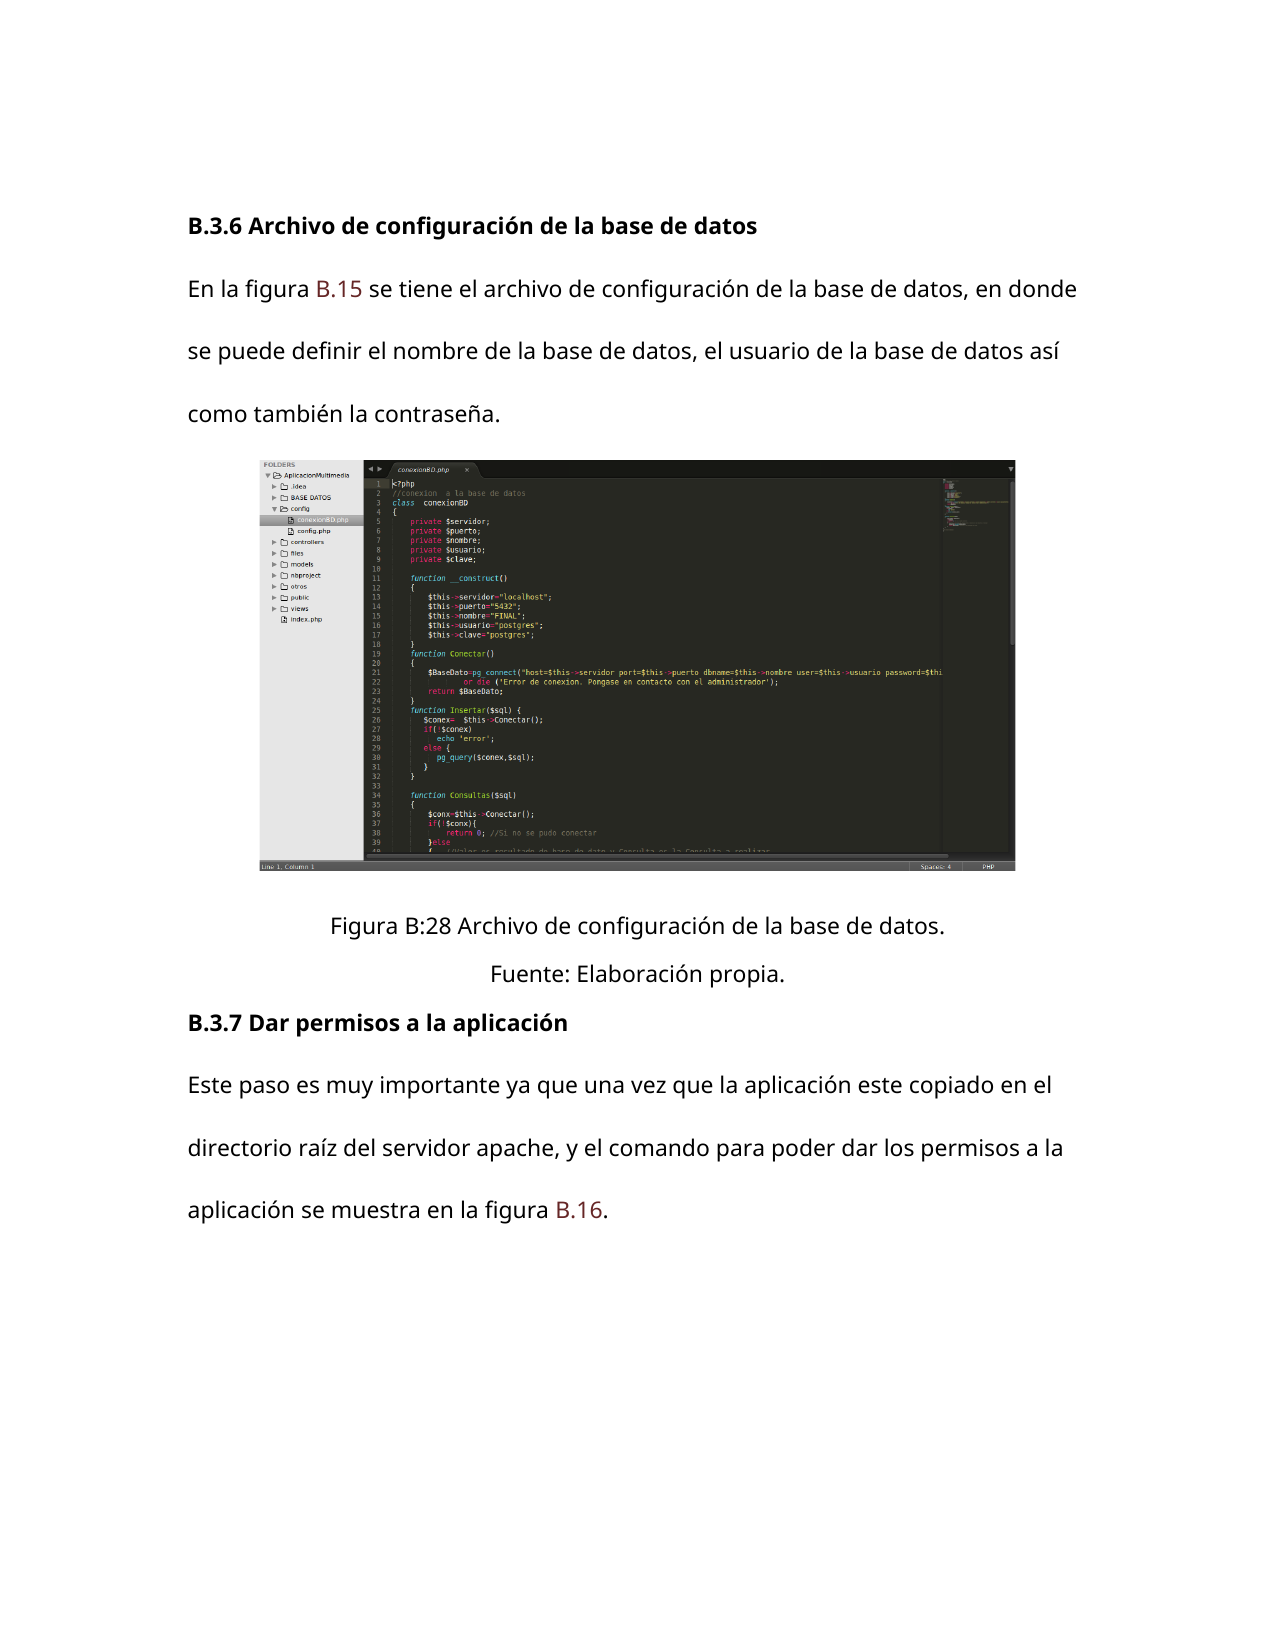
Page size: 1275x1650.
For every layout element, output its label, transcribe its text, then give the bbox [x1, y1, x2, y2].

subtitle B.3.7 Dar permisos a la aplicación [187, 1007, 1087, 1038]
text Este paso es muy importante ya que una vez que la aplicación este copiado en el directorio raíz del servidor apache, y el comando para poder dar los permisos a la aplicación se muestra en la figura B.16. [187, 1069, 1087, 1225]
text Fuente: Elaboración propia. [187, 958, 1087, 989]
subtitle B.3.6 Archivo de configuración de la base de datos [187, 210, 1087, 241]
text En la figura B.15 se tiene el archivo de configuración de la base de datos, en donde se puede definir el nombre de la base de datos, el usuario de la base de datos así como también la contraseña. [187, 272, 1087, 429]
